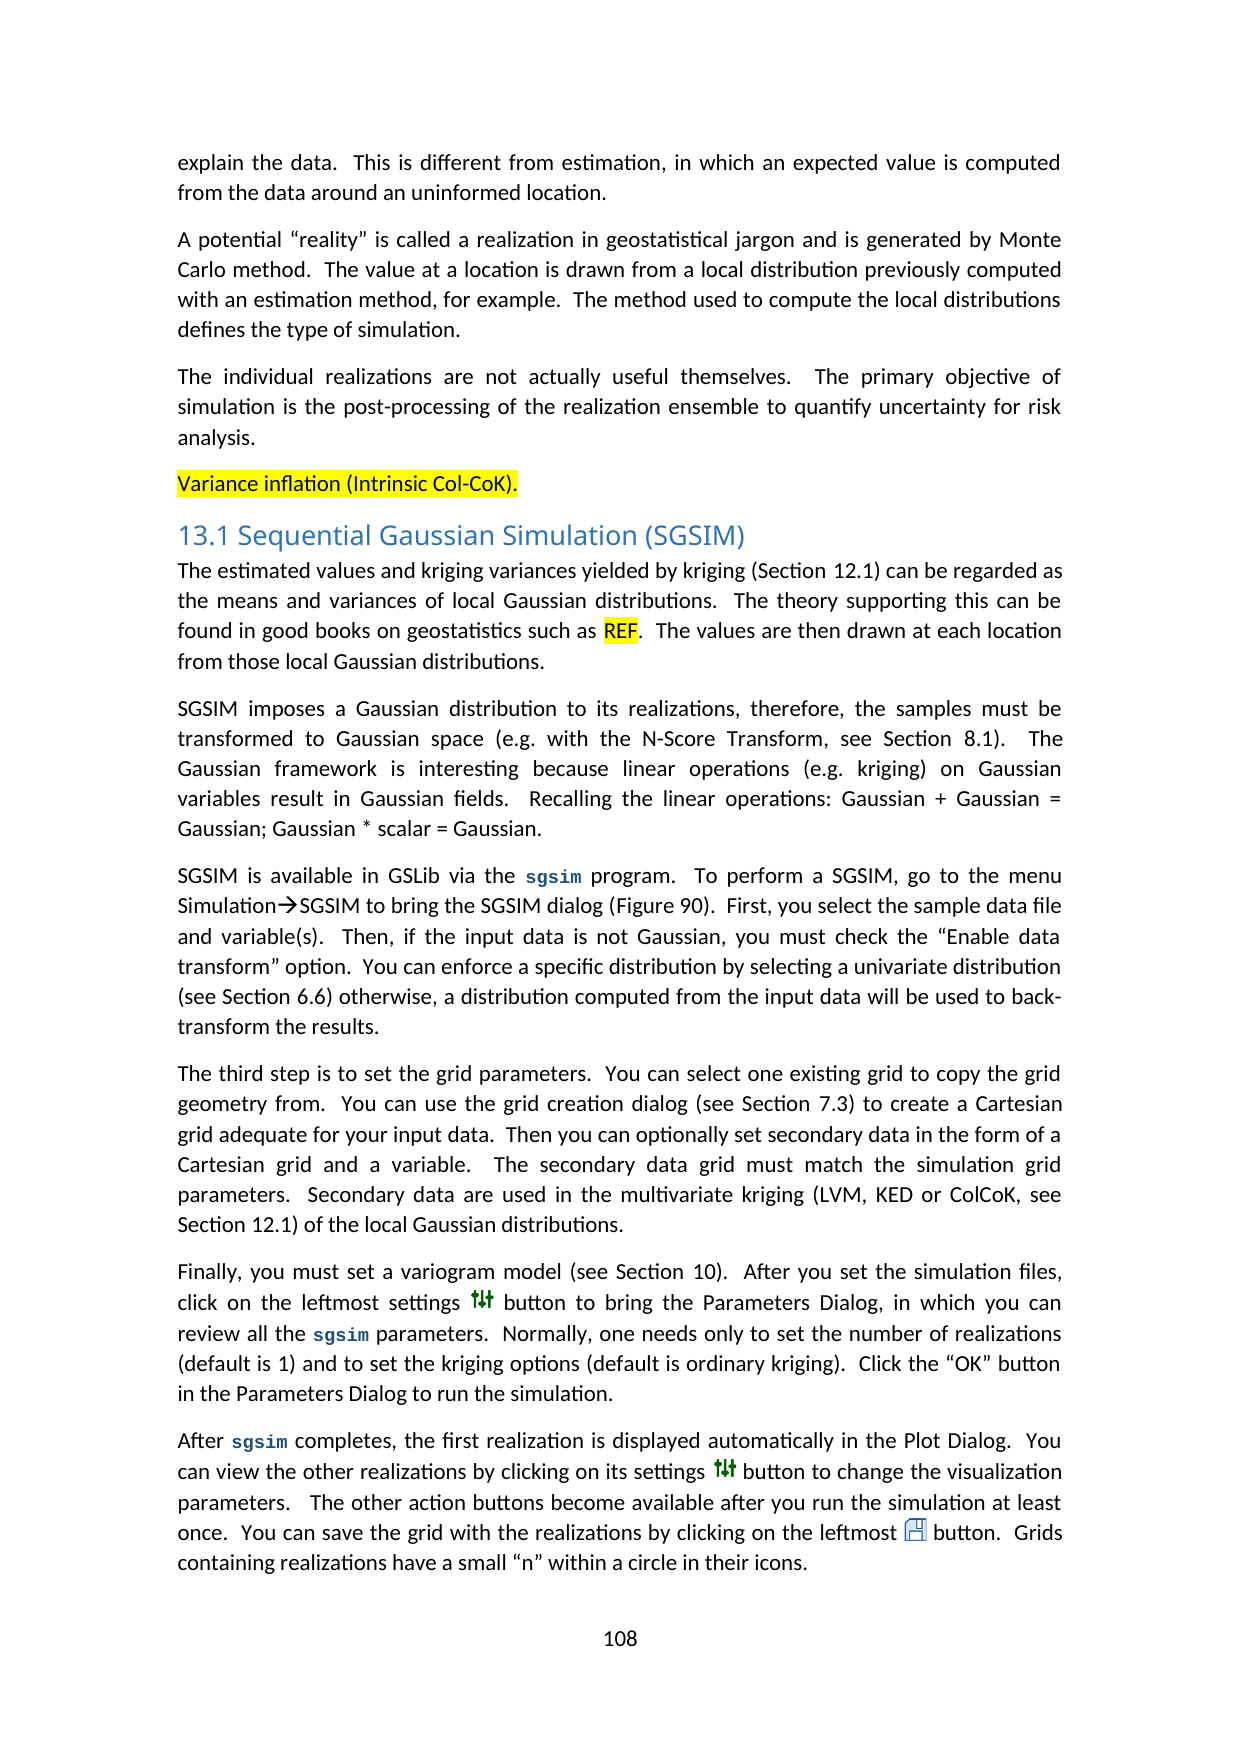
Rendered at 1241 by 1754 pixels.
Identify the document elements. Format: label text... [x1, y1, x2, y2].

text SGSIM imposes a Gaussian distribution to its realizations, therefore, the samples must be transformed to Gaussian space (e.g. with the N-Score Transform, see Section 8.1). The Gaussian framework is interesting because linear operations (e.g. kriging) on Gaussian variables result in Gaussian fields. Recalling the linear operations: Gaussian + Gaussian = Gaussian; Gaussian * scalar = Gaussian. [177, 694, 1063, 842]
picture [713, 1456, 737, 1480]
text Finally, you must set a variogram model (see Section 10). After you set the simulation files, click on the leftmost settings button to bring the Parameters Dialog, in which you can review all the sgsim parameters. Normally, one needs only to set the number of realizations (default is 1) and to set the kriging options (default is ordinary kriging). Click the “OK” button in the Parameters Dialog to run the simulation. [177, 1257, 1063, 1407]
subtitle Sequential Gaussian Simulation (SGSIM) [177, 516, 1063, 553]
text A potential “reality” is called a realization in geostatistical jargon and is generated by Monte Carlo method. The value at a location is drawn from a local distribution previously computed with an estimation method, for example. The method used to compute the local distributions defines the type of simulation. [177, 225, 1063, 343]
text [177, 148, 1063, 206]
picture [470, 1287, 494, 1311]
picture [904, 1518, 927, 1541]
text The estimated values and kriging variances yielded by kriging (Section 12.1) can be regarded as the means and variances of local Gaussian distributions. The theory supporting this can be found in good books on geostatistics such as REF. The values are then drawn at each location from those local Gaussian distributions. [177, 556, 1063, 675]
text SGSIM is available in GSLib via the sgsim program. To perform a SGSIM, go to the menu SimulationSGSIM to bring the SGSIM dialog (Figure 90). First, you select the sample data file and variable(s). Then, if the input data is not Gaussian, you must check the “Enable data transform” option. You can enforce a specific distribution by selecting a univariate distribution (see Section 6.6) otherwise, a distribution computed from the input data will be used to back-transform the results. [177, 861, 1063, 1040]
text The individual realizations are not actually useful themselves. The primary objective of simulation is the post-processing of the realization ensemble to quantify uncertainty for risk analysis. [177, 362, 1063, 451]
text After sgsim completes, the first realization is displayed automatically in the Plot Dialog. You can view the other realizations by clicking on its settings button to change the visualization parameters. The other action buttons become available after you run the simulation at least once. You can save the grid with the realizations by clicking on the leftmost button. Grids containing realizations have a small “n” within a circle in their icons. [177, 1426, 1063, 1576]
text The third step is to set the grid parameters. You can select one existing grid to copy the grid geometry from. You can use the grid creation dialog (see Section 7.3) to create a Cartesian grid adequate for your input data. Then you can optionally set secondary data in the form of a Cartesian grid and a variable. The secondary data grid must match the simulation grid parameters. Secondary data are used in the multivariate kriging (LVM, KED or ColCoK, see Section 12.1) of the local Gaussian distributions. [177, 1059, 1063, 1238]
text Variance inflation (Intrinsic Col-CoK). [177, 469, 1063, 497]
